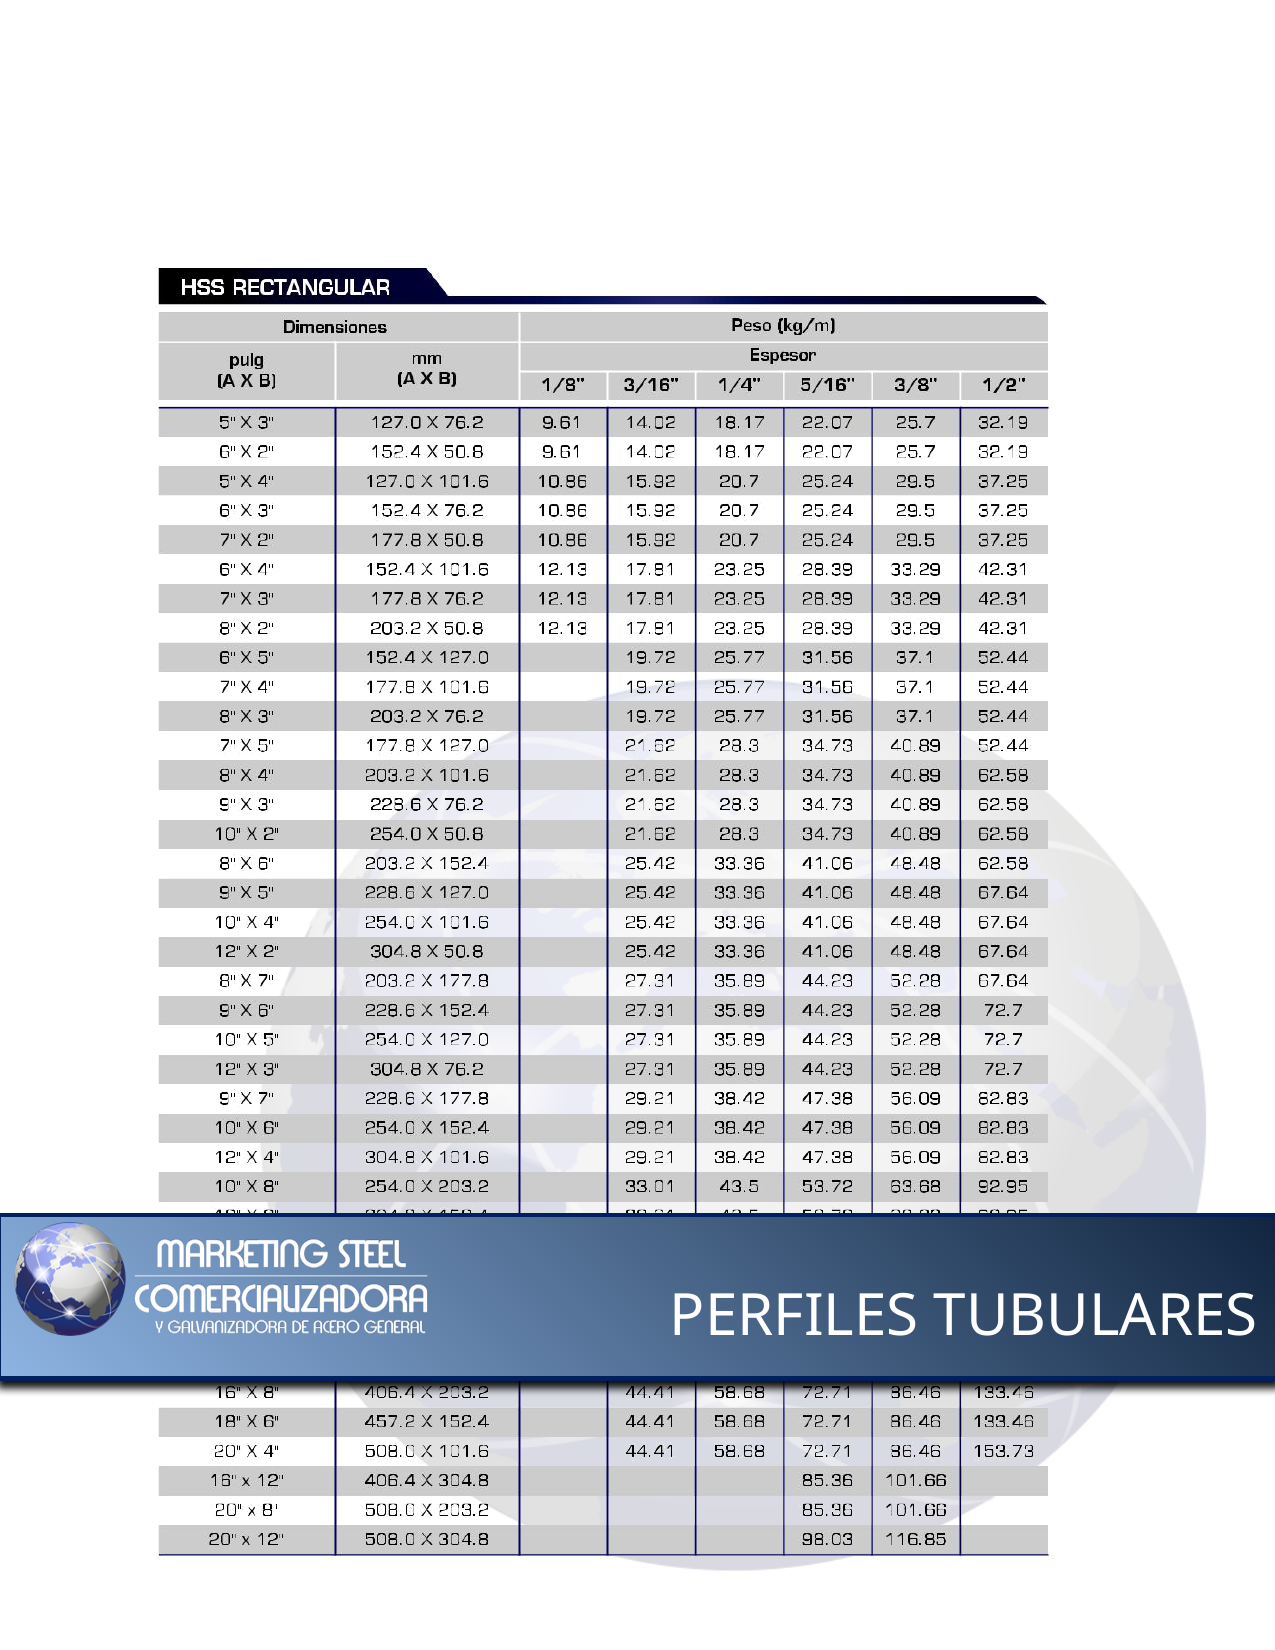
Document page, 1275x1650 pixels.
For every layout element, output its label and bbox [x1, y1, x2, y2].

picture [146, 1384, 1120, 1580]
picture [14, 1222, 428, 1336]
picture [146, 248, 1120, 1213]
